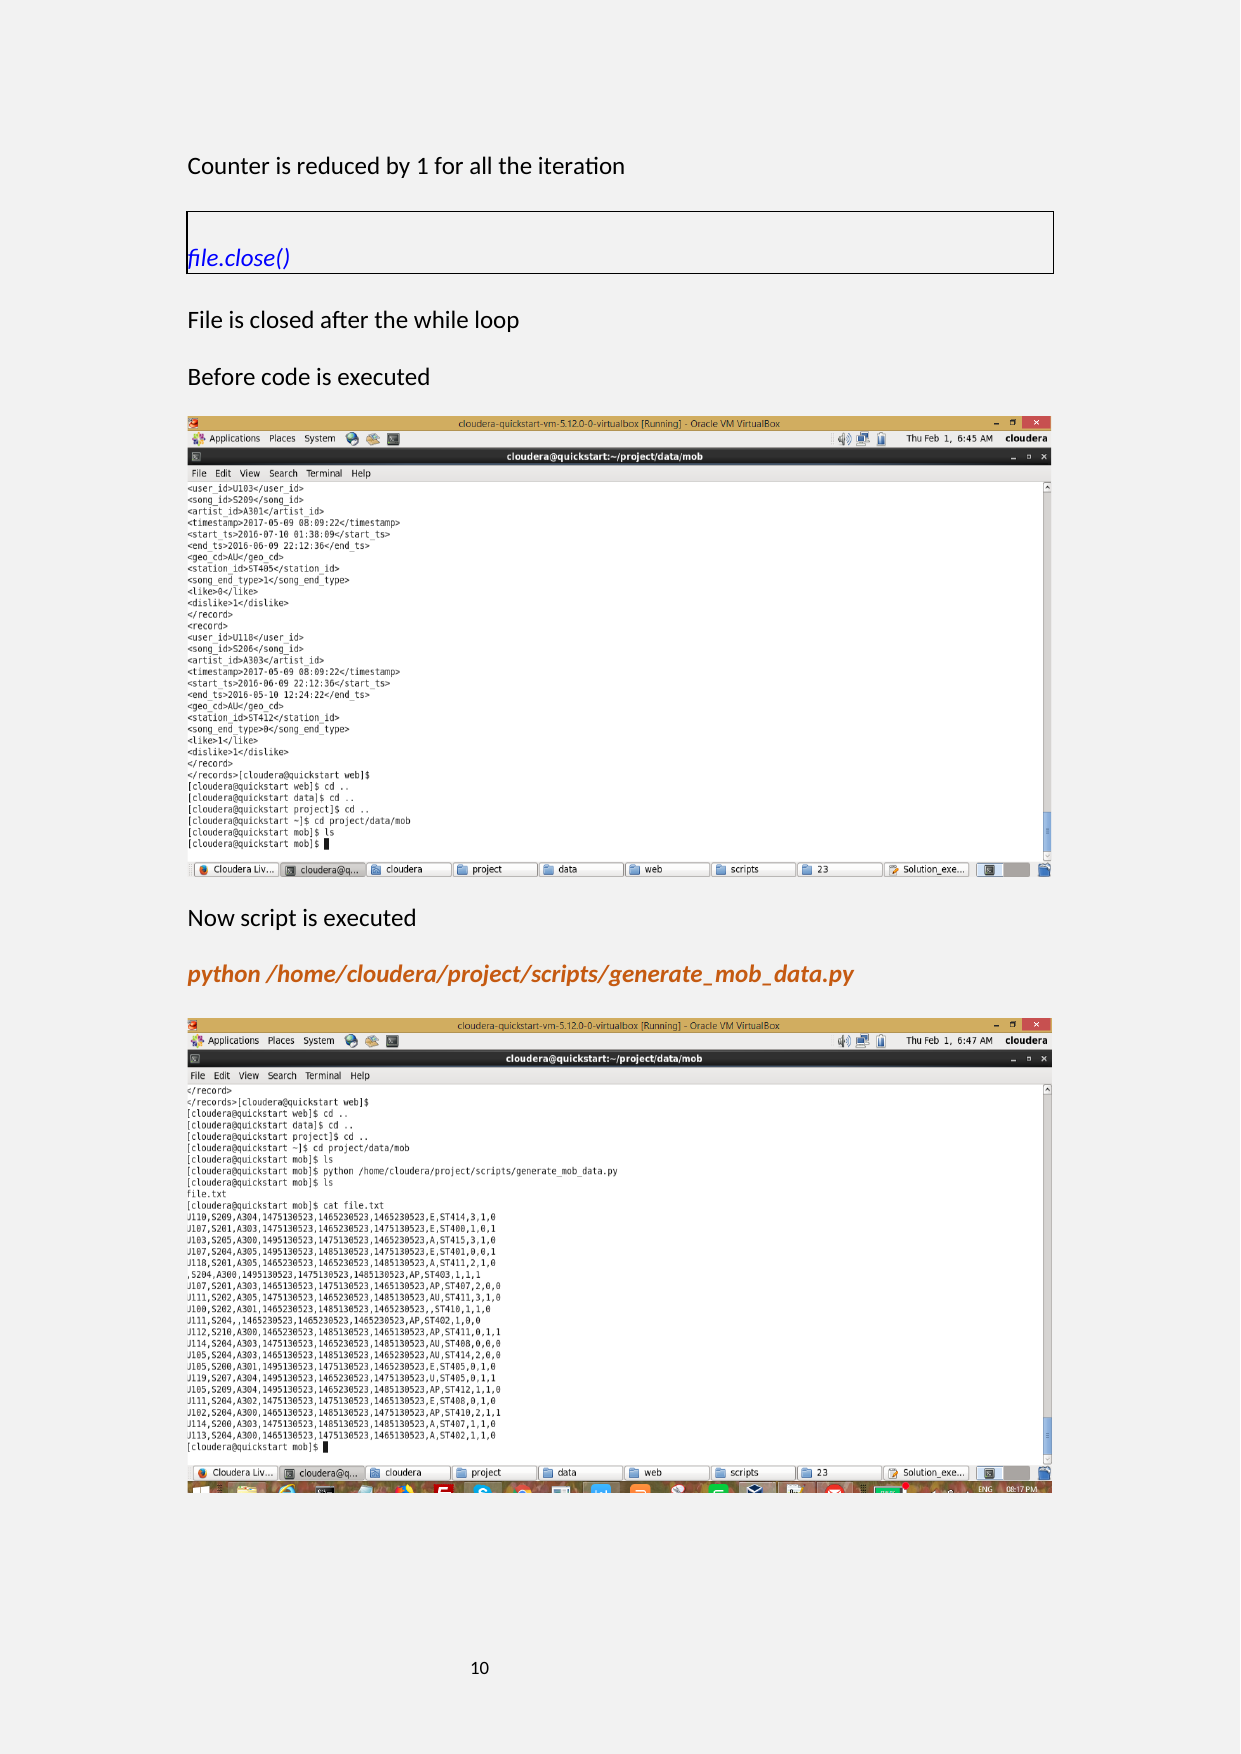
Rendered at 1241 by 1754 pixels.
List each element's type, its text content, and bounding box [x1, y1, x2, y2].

picture [187, 416, 1052, 877]
picture [187, 1018, 1052, 1493]
text Now script is executed [187, 902, 1053, 932]
text python /home/cloudera/project/scripts/generate_mob_data.py [187, 958, 1053, 988]
text File is closed after the while loop [187, 305, 1053, 335]
text file.close() [188, 242, 1053, 273]
text Counter is reduced by 1 for all the iteration [187, 150, 1053, 181]
text Before code is executed [187, 361, 1053, 391]
